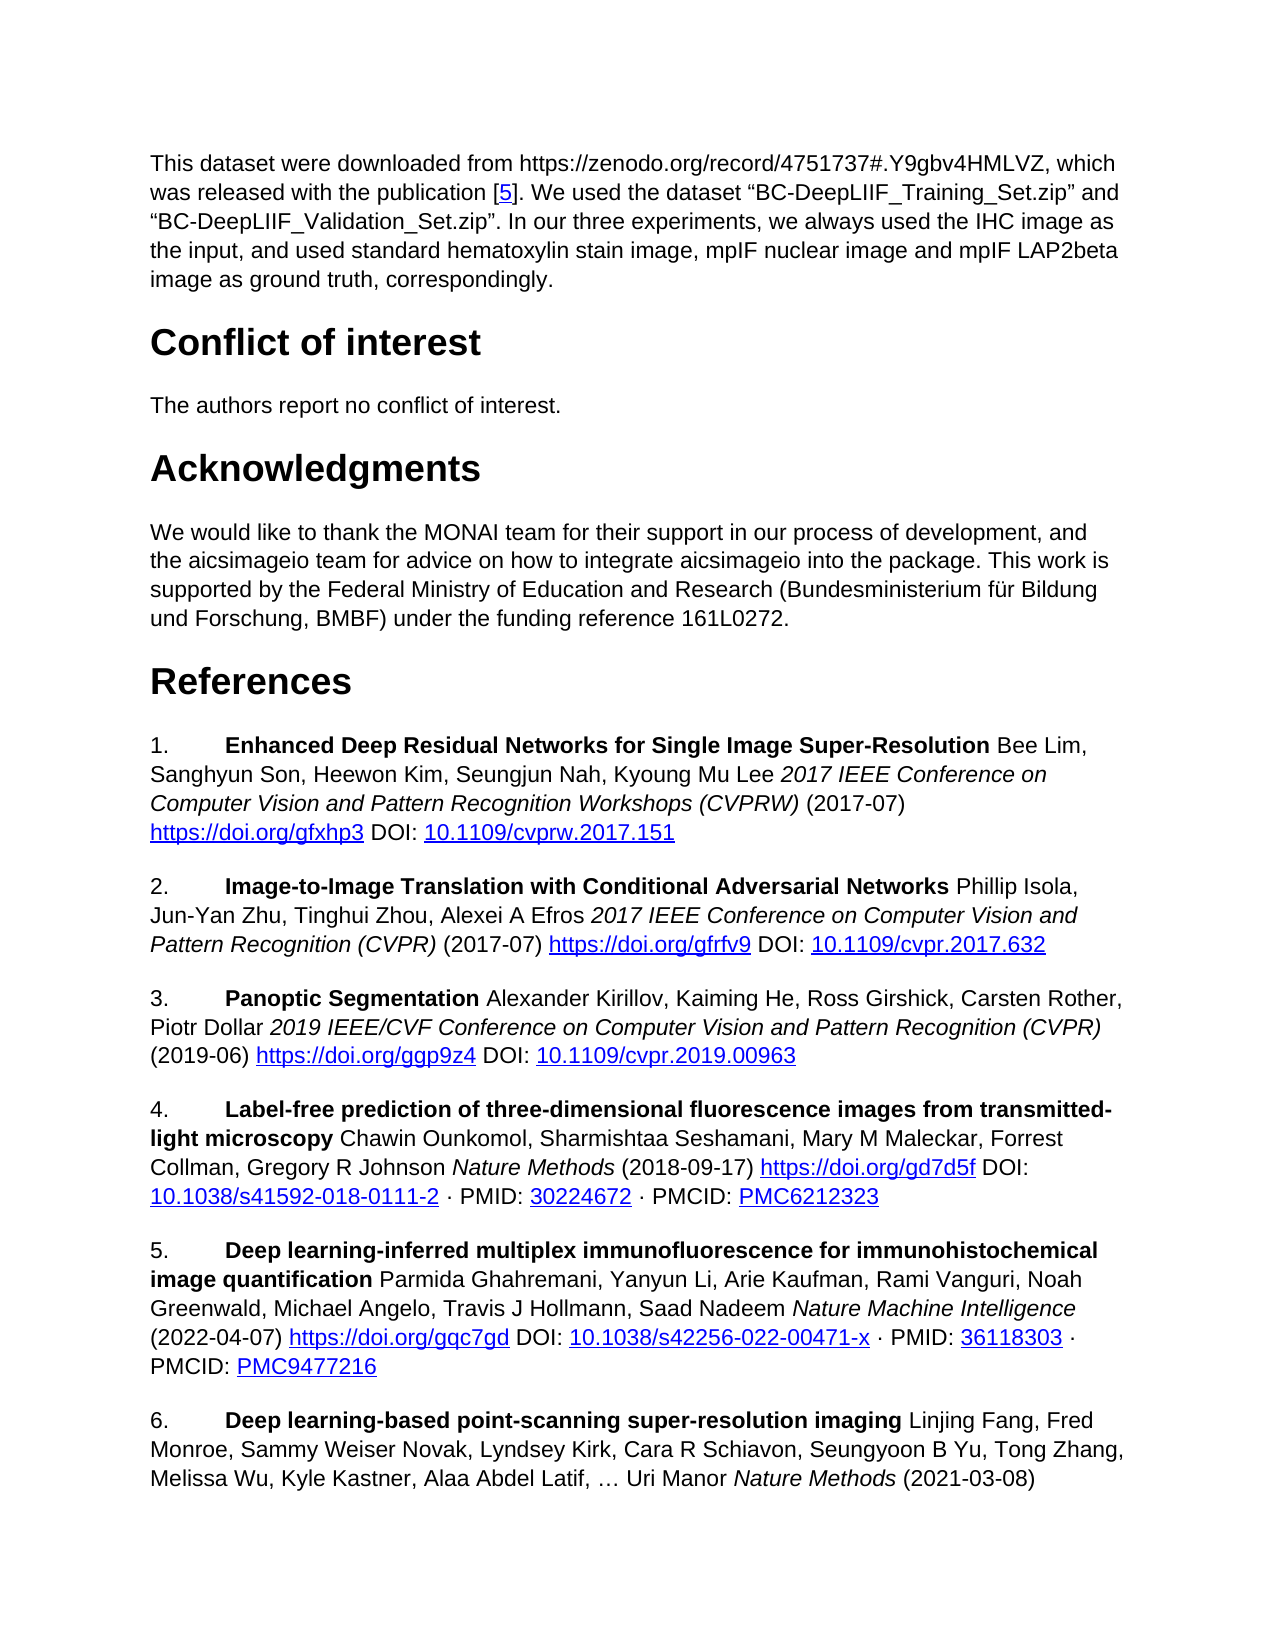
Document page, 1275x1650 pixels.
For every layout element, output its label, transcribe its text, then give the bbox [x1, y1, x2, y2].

text The authors report no conflict of interest. [150, 392, 1125, 418]
text 4. Label-free prediction of three-dimensional fluorescence images from transmitted-light microscopy Chawin Ounkomol, Sharmishtaa Seshamani, Mary M Maleckar, Forrest Collman, Gregory R Johnson Nature Methods (2018-09-17) https://doi.org/gd7d5f DOI: 10.1038/s41592-018-0111-2 · PMID: 30224672 · PMCID: PMC6212323 [150, 1096, 1125, 1209]
text We would like to thank the MONAI team for their support in our process of development, and the aicsimageio team for advice on how to integrate aicsimageio into the package. This work is supported by the Federal Ministry of Education and Research (Bundesministerium für Bildung und Forschung, BMBF) under the funding reference 161L0272. [150, 518, 1125, 632]
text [150, 1407, 1125, 1491]
subtitle Conflict of interest [150, 320, 1125, 363]
text 1. Enhanced Deep Residual Networks for Single Image Super-Resolution Bee Lim, Sanghyun Son, Heewon Kim, Seungjun Nah, Kyoung Mu Lee 2017 IEEE Conference on Computer Vision and Pattern Recognition Workshops (CVPRW) (2017-07) https://doi.org/gfxhp3 DOI: 10.1109/cvprw.2017.151 [150, 732, 1125, 845]
subtitle Acknowledgments [150, 446, 1125, 489]
subtitle References [150, 659, 1125, 702]
text 3. Panoptic Segmentation Alexander Kirillov, Kaiming He, Ross Girshick, Carsten Rother, Piotr Dollar 2019 IEEE/CVF Conference on Computer Vision and Pattern Recognition (CVPR) (2019-06) https://doi.org/ggp9z4 DOI: 10.1109/cvpr.2019.00963 [150, 984, 1125, 1069]
text 2. Image-to-Image Translation with Conditional Adversarial Networks Phillip Isola, Jun-Yan Zhu, Tinghui Zhou, Alexei A Efros 2017 IEEE Conference on Computer Vision and Pattern Recognition (CVPR) (2017-07) https://doi.org/gfrfv9 DOI: 10.1109/cvpr.2017.632 [150, 873, 1125, 957]
text 5. Deep learning-inferred multiplex immunofluorescence for immunohistochemical image quantification Parmida Ghahremani, Yanyun Li, Arie Kaufman, Rami Vanguri, Noah Greenwald, Michael Angelo, Travis J Hollmann, Saad Nadeem Nature Machine Intelligence (2022-04-07) https://doi.org/gqc7gd DOI: 10.1038/s42256-022-00471-x · PMID: 36118303 · PMCID: PMC9477216 [150, 1237, 1125, 1379]
text This dataset were downloaded from https://zenodo.org/record/4751737#.Y9gbv4HMLVZ, which was released with the publication [5]. We used the dataset “BC-DeepLIIF_Training_Set.zip” and “BC-DeepLIIF_Validation_Set.zip”. In our three experiments, we always used the IHC image as the input, and used standard hematoxylin stain image, mpIF nuclear image and mpIF LAP2beta image as ground truth, correspondingly. [150, 150, 1125, 292]
